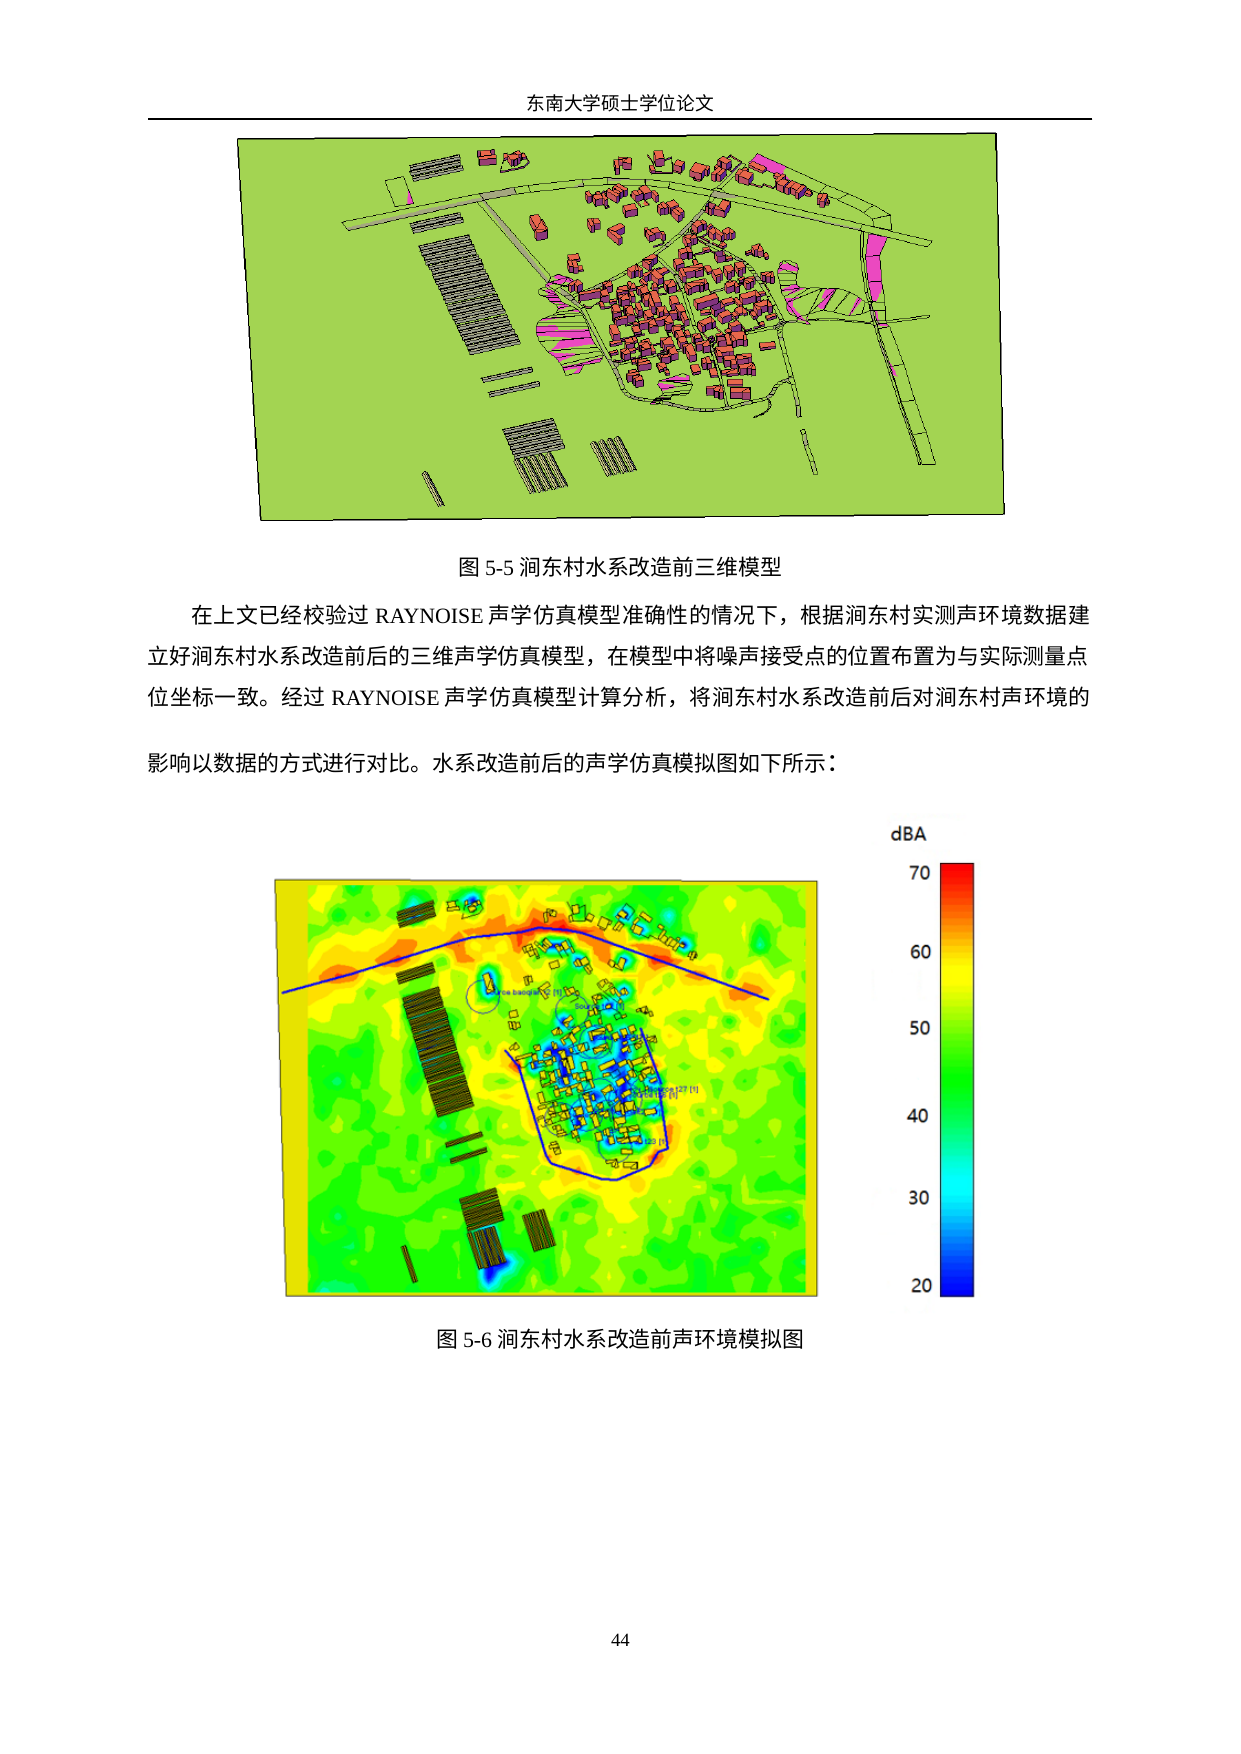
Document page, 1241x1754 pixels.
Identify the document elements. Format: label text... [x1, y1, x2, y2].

text 图5-6 涧东村水系改造前声环境模拟图 [148, 1322, 1092, 1354]
picture [232, 126, 1008, 526]
text 图5-5 涧东村水系改造前三维模型 [148, 549, 1092, 582]
text 在上文已经校验过RAYNOISE声学仿真模型准确性的情况下，根据涧东村实测声环境数据建立好涧东村水系改造前后的三维声学仿真模型，在模型中将噪声接受点的位置布置为与实际测量点位坐标一致。经过RAYNOISE声学仿真模型计算分析，将涧东村水系改造前后对涧东村声环境的影响以数据的方式进行对比。水系改造前后的声学仿真模拟图如下所示： [148, 598, 1092, 793]
picture [248, 802, 992, 1319]
